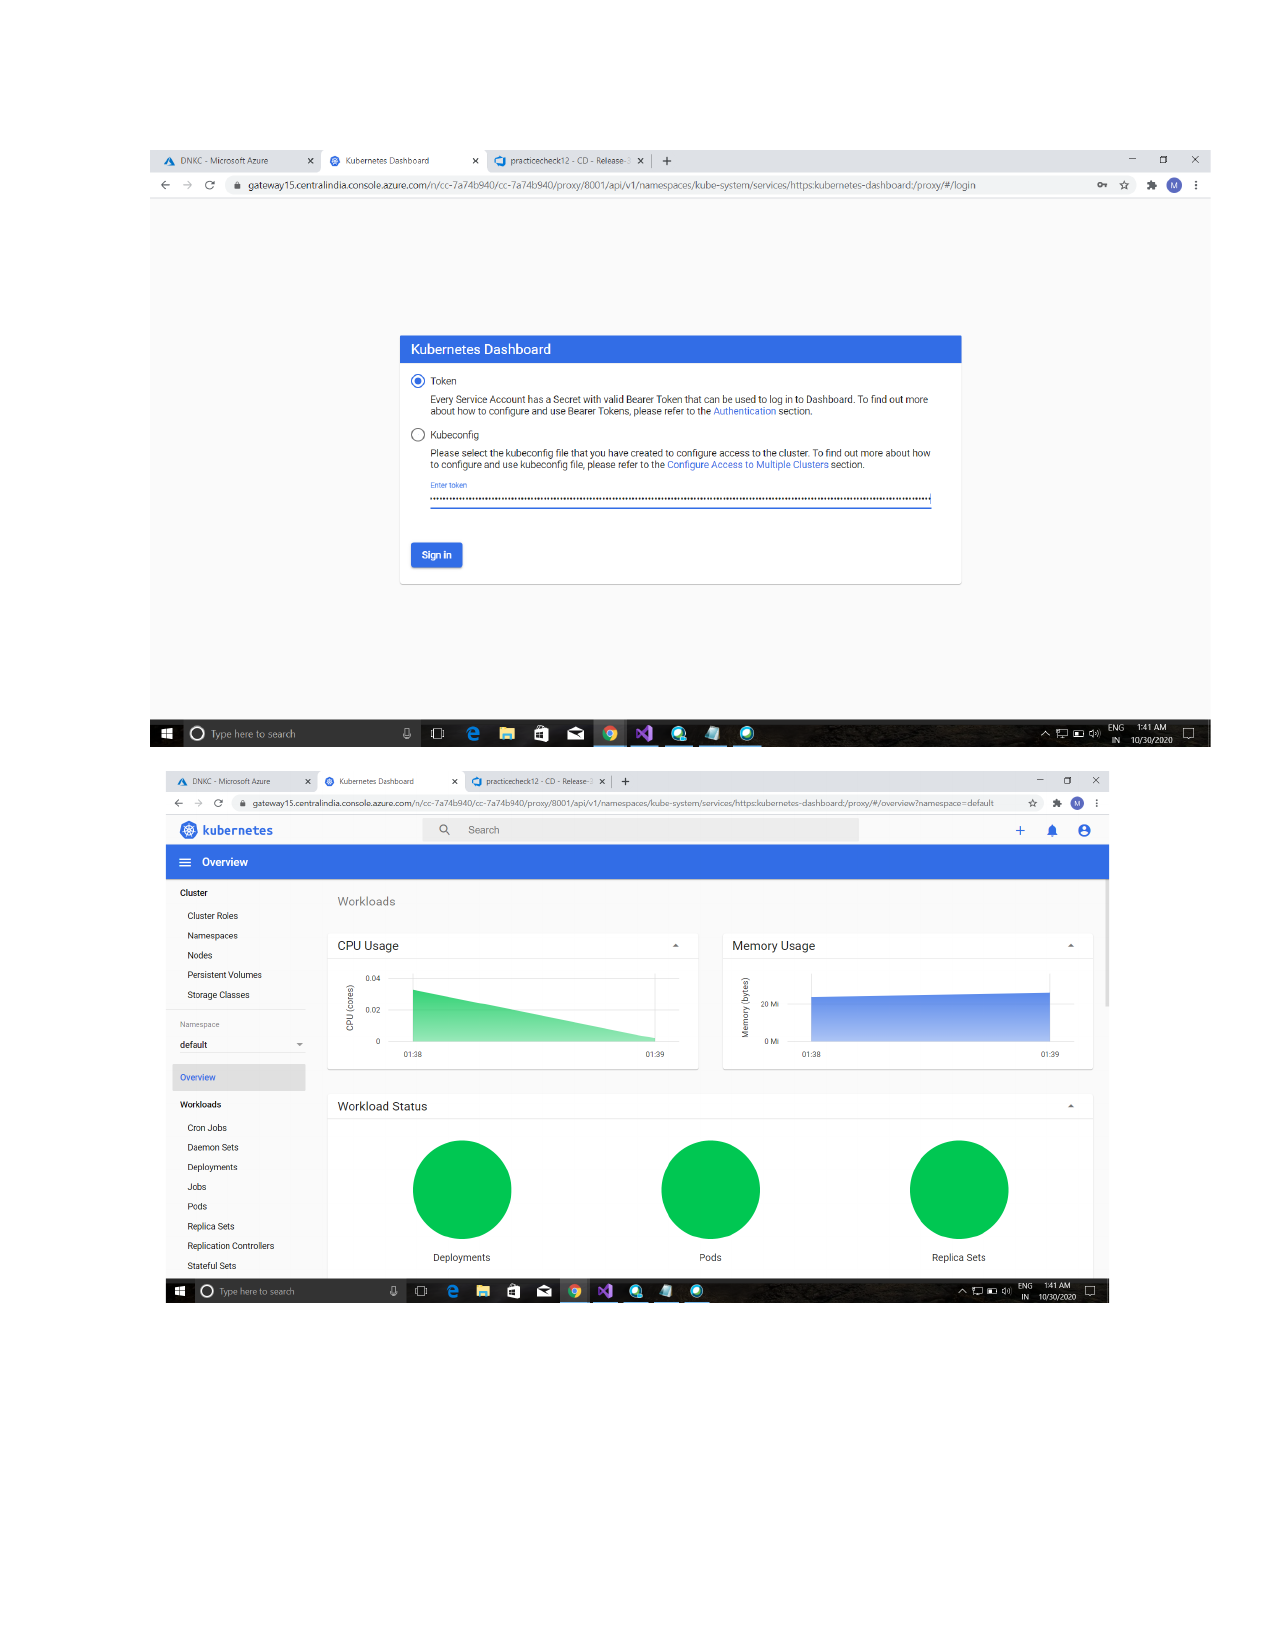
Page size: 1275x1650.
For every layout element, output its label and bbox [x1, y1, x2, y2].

picture [165, 771, 1110, 1303]
picture [150, 150, 1211, 747]
